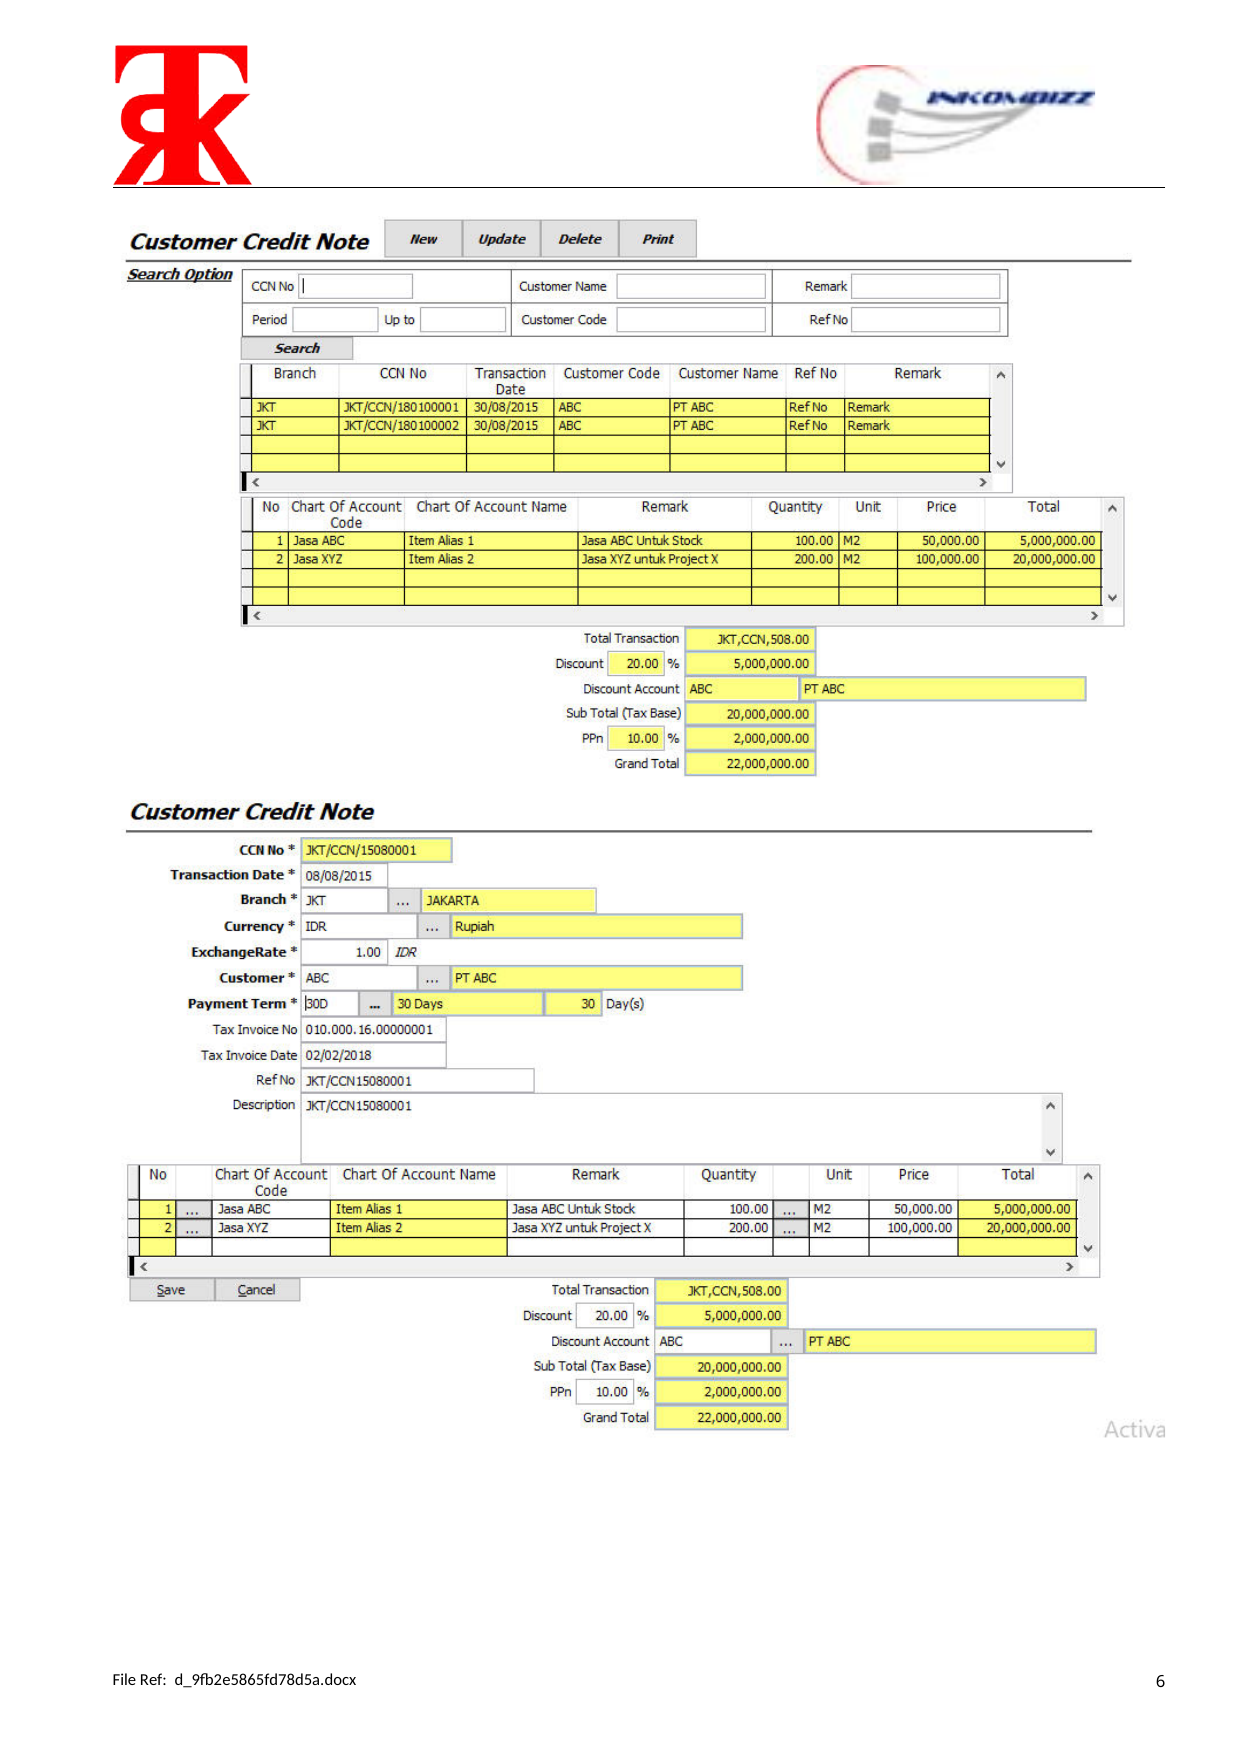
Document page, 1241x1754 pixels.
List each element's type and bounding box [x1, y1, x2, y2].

picture [816, 65, 1096, 185]
picture [112, 207, 1166, 1441]
picture [112, 45, 253, 185]
